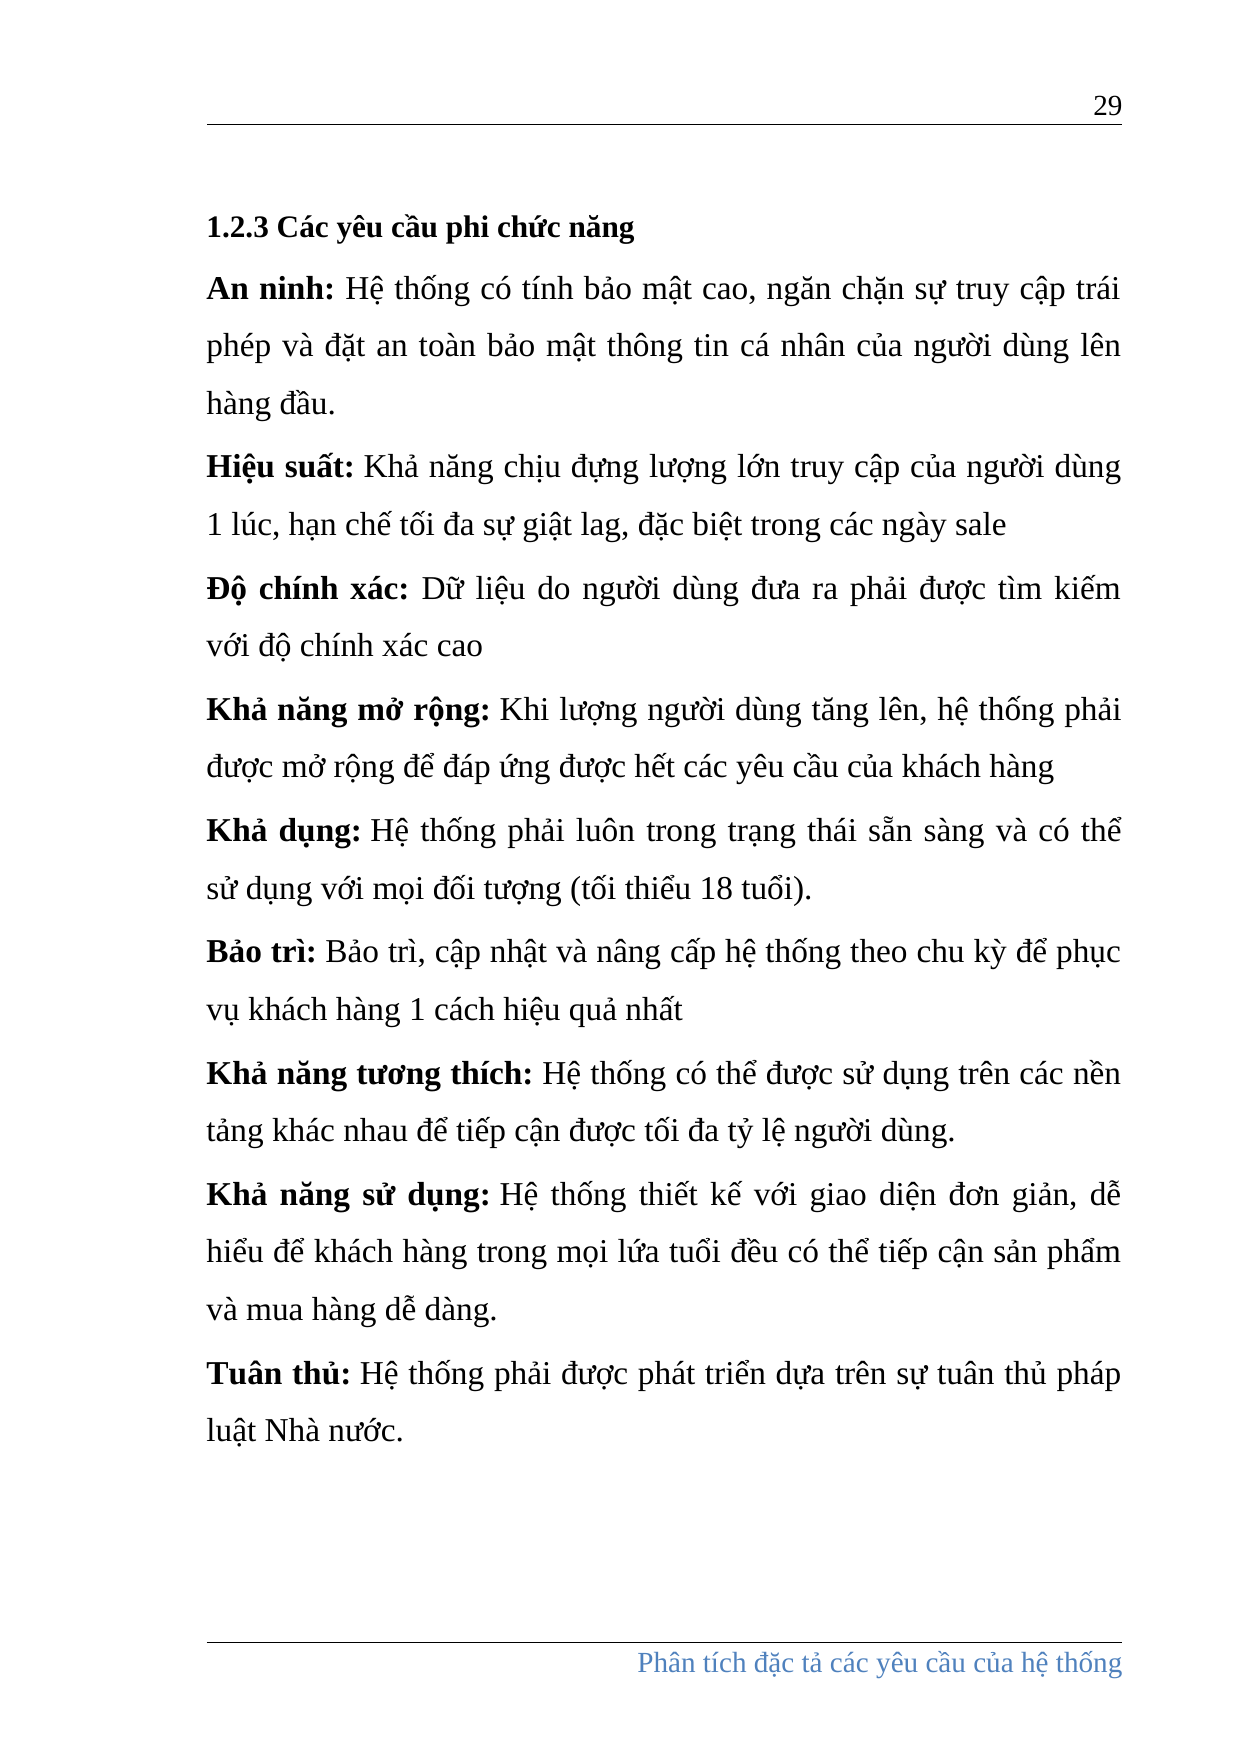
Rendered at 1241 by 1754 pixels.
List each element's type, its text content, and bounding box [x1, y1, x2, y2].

text Khả năng tương thích: Hệ thống có thể được sử dụng trên các nền tảng khác nhau để tiếp cận được tối đa tỷ lệ người dùng. [206, 1053, 1122, 1149]
subtitle 1.2.3 Các yêu cầu phi chức năng [206, 208, 1122, 244]
text Độ chính xác: Dữ liệu do người dùng đưa ra phải được tìm kiếm với độ chính xác cao [206, 568, 1122, 664]
text Khả năng sử dụng: Hệ thống thiết kế với giao diện đơn giản, dễ hiểu để khách hàng trong mọi lứa tuổi đều có thể tiếp cận sản phẩm và mua hàng dễ dàng. [206, 1174, 1122, 1327]
text Khả dụng: Hệ thống phải luôn trong trạng thái sẵn sàng và có thể sử dụng với mọi đối tượng (tối thiểu 18 tuổi). [206, 810, 1122, 906]
text Bảo trì: Bảo trì, cập nhật và nâng cấp hệ thống theo chu kỳ để phục vụ khách hàng 1 cách hiệu quả nhất [206, 932, 1122, 1027]
text Hiệu suất: Khả năng chịu đựng lượng lớn truy cập của người dùng 1 lúc, hạn chế tối đa sự giật lag, đặc biệt trong các ngày sale [206, 447, 1122, 542]
text An ninh: Hệ thống có tính bảo mật cao, ngăn chặn sự truy cập trái phép và đặt an toàn bảo mật thông tin cá nhân của người dùng lên hàng đầu. [206, 268, 1122, 421]
text Tuân thủ: Hệ thống phải được phát triển dựa trên sự tuân thủ pháp luật Nhà nước. [206, 1353, 1122, 1449]
text Khả năng mở rộng: Khi lượng người dùng tăng lên, hệ thống phải được mở rộng để đáp ứng được hết các yêu cầu của khách hàng [206, 689, 1122, 785]
